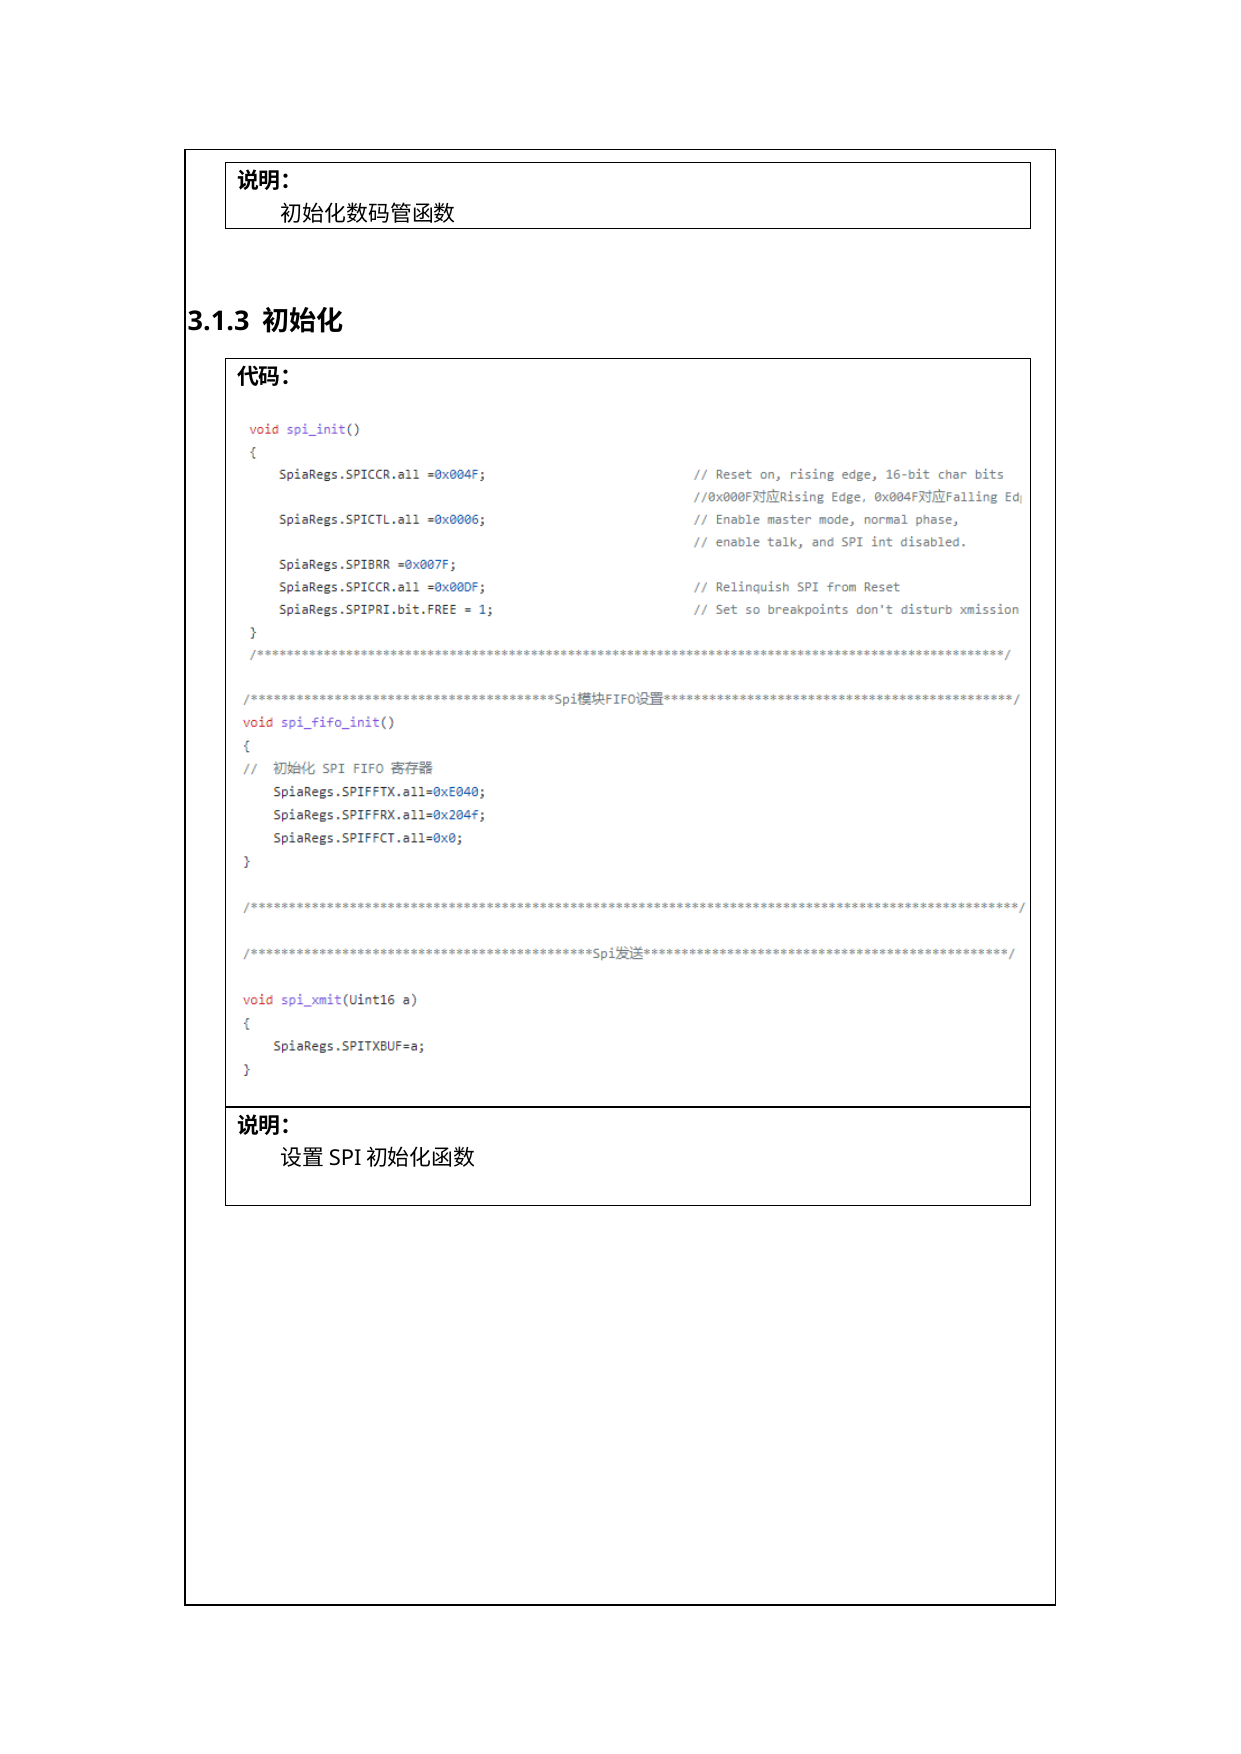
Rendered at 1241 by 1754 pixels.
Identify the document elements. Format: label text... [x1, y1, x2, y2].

picture [236, 391, 1022, 668]
table_header 代码： [226, 359, 1030, 1106]
table_cell 说明： 初始化数码管函数 [226, 163, 1030, 228]
subtitle 初始化 [187, 287, 1053, 352]
picture [236, 683, 1030, 1076]
table_cell 说明： 设置SPI初始化函数 [226, 1108, 1030, 1205]
